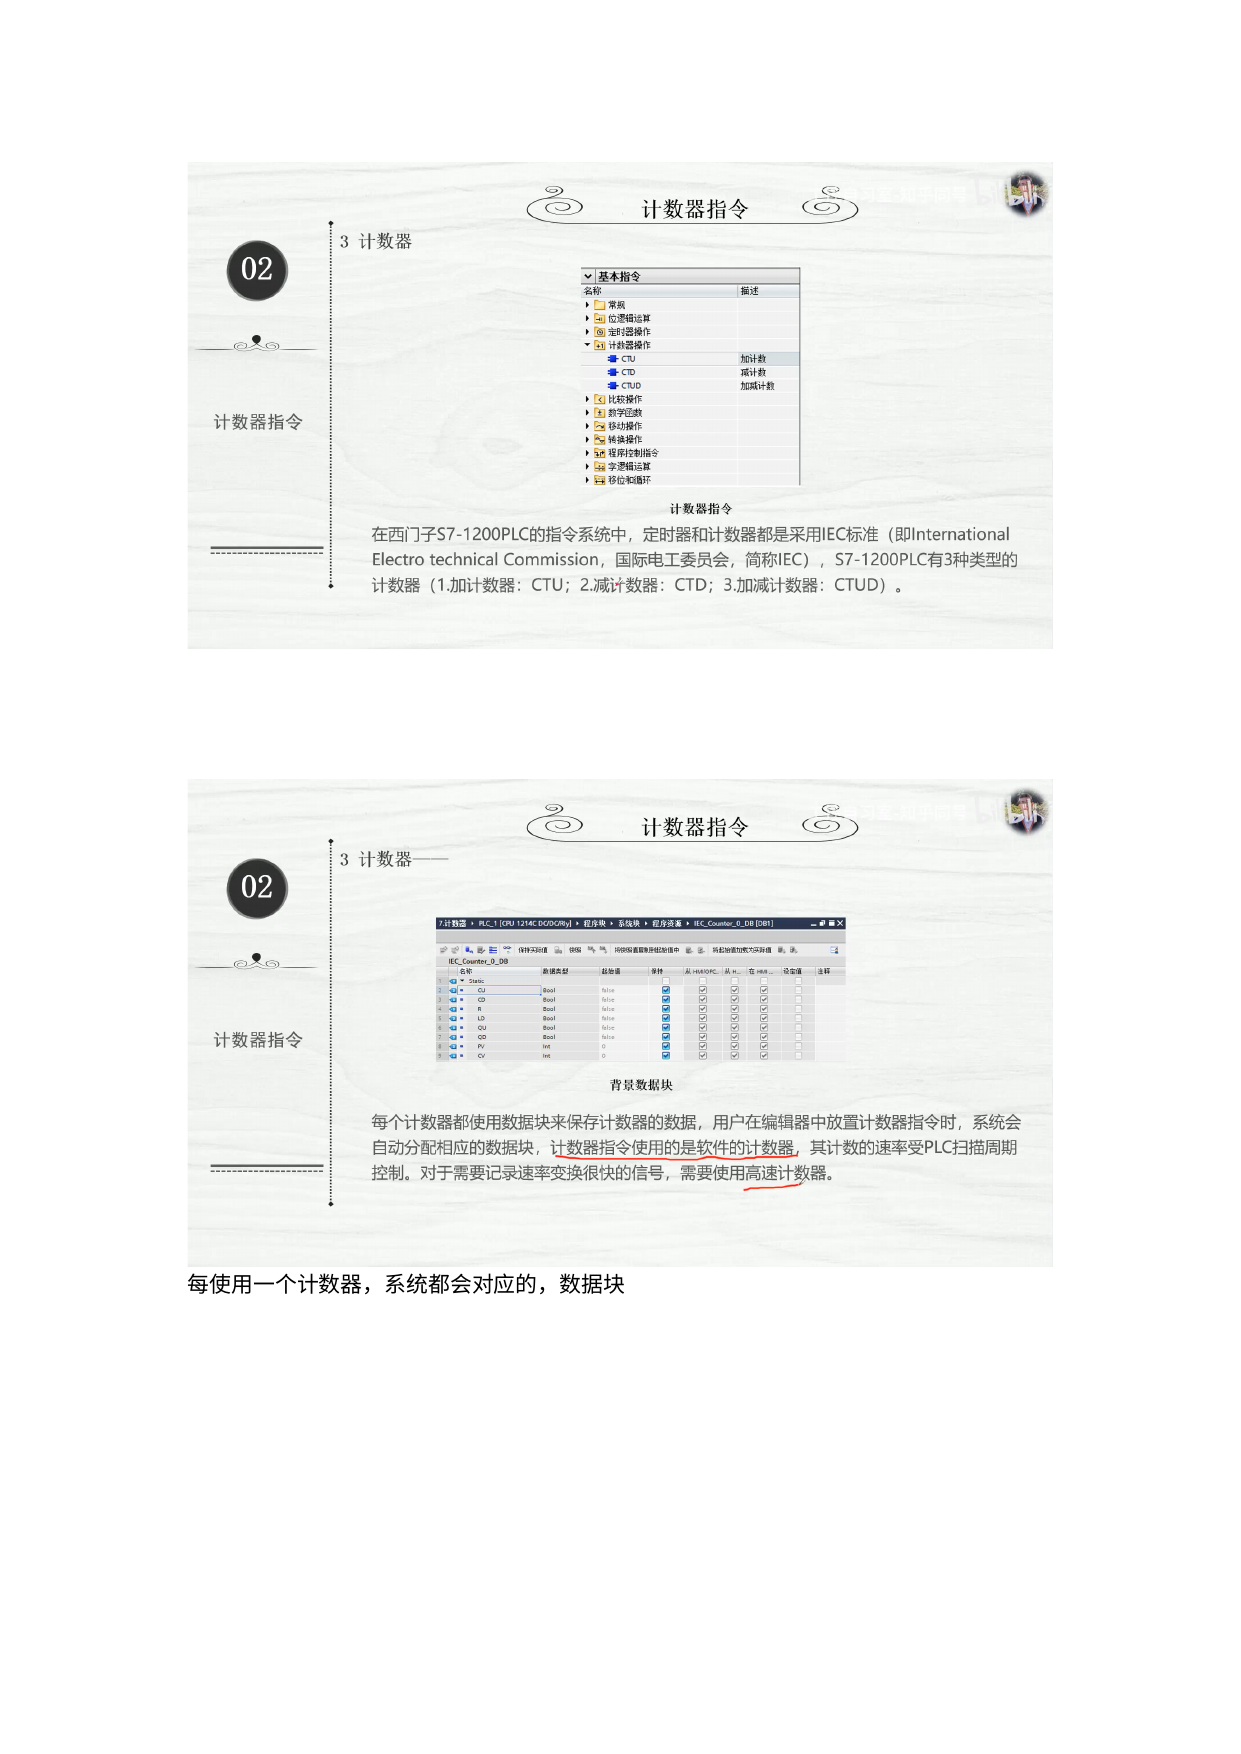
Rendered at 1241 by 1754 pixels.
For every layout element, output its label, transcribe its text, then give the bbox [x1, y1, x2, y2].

text 每使用一个计数器，系统都会对应的，数据块 [187, 1267, 1053, 1299]
picture [187, 162, 1053, 649]
picture [187, 779, 1053, 1267]
